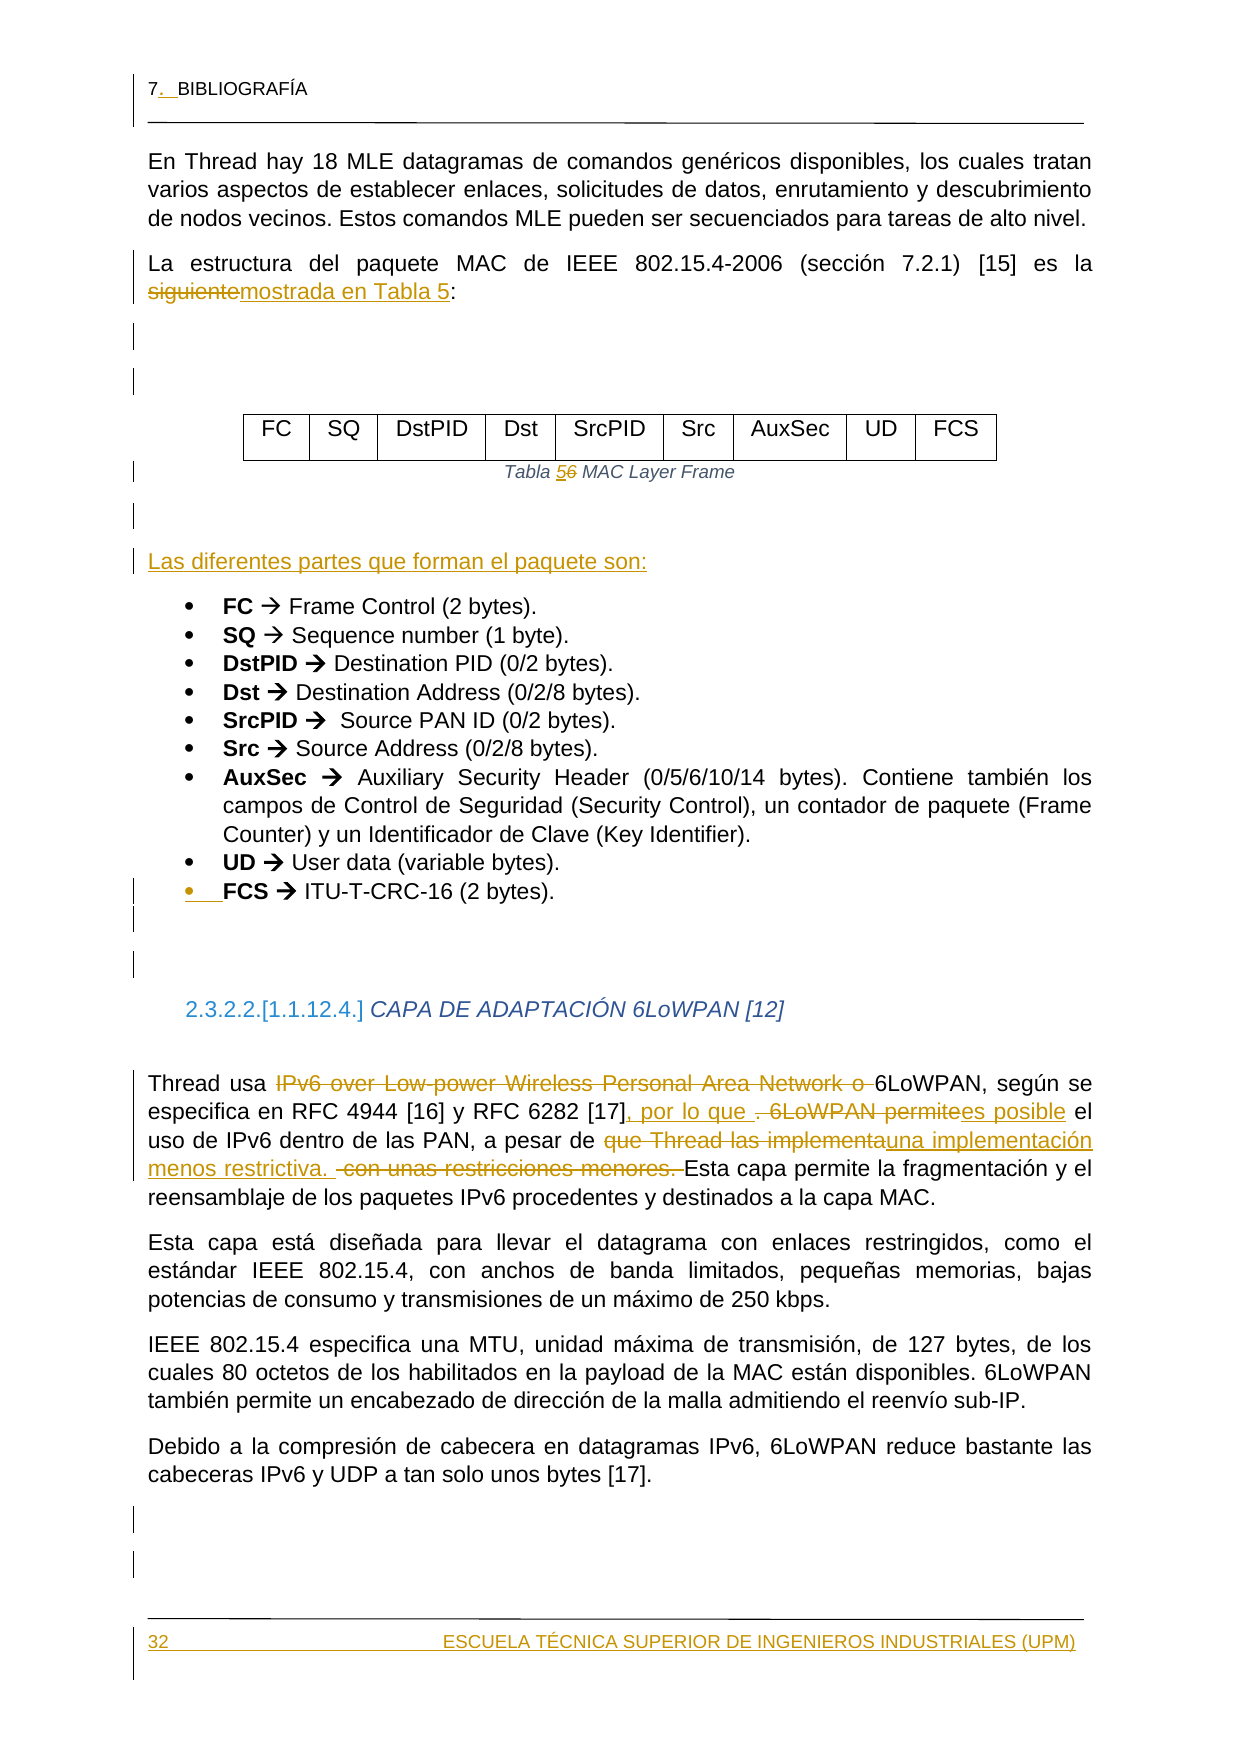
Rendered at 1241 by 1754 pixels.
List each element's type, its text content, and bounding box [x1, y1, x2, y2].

text En Thread hay 18 MLE datagramas de comandos genéricos disponibles, los cuales tratan varios aspectos de establecer enlaces, solicitudes de datos, enrutamiento y descubrimiento de nodos vecinos. Estos comandos MLE pueden ser secuenciados para tareas de alto nivel. [148, 148, 1092, 231]
list FCS ITU-T-CRC-16 (2 bytes). [185, 878, 1092, 904]
table_header UD [847, 415, 915, 459]
text IEEE 802.15.4 especifica una MTU, unidad máxima de transmisión, de 127 bytes, de los cuales 80 octetos de los habilitados en la payload de la MAC están disponibles. 6LoWPAN también permite un encabezado de dirección de la malla admitiendo el reenvío sub-IP. [148, 1331, 1092, 1414]
subtitle CAPA DE ADAPTACIÓN 6LoWPAN [12] [185, 996, 1092, 1023]
list AuxSec Auxiliary Security Header (0/5/6/10/14 bytes). Contiene también los campos de Control de Seguridad (Security Control), un contador de paquete (Frame Counter) y un Identificador de Clave (Key Identifier). [185, 764, 1092, 847]
table_header SQ [310, 415, 377, 459]
list SrcPID Source PAN ID (0/2 bytes). [185, 707, 1092, 733]
list Dst Destination Address (0/2/8 bytes). [185, 678, 1092, 705]
table_header FCS [916, 415, 996, 459]
list SQ Sequence number (1 byte). [185, 622, 1092, 648]
list FC Frame Control (2 bytes). [185, 593, 1092, 619]
table_header DstPID [378, 415, 485, 459]
table_header FC [244, 415, 309, 459]
text Esta capa está diseñada para llevar el datagrama con enlaces restringidos, como el estándar IEEE 802.15.4, con anchos de banda limitados, pequeñas memorias, bajas potencias de consumo y transmisiones de un máximo de 250 kbps. [148, 1229, 1092, 1312]
table_header Src [664, 415, 733, 459]
list UD User data (variable bytes). [185, 849, 1092, 876]
text La estructura del paquete MAC de IEEE 802.15.4-2006 (sección 7.2.1) [15] es la : [148, 250, 1092, 304]
table_header AuxSec [734, 415, 846, 459]
table_header Dst [486, 415, 555, 459]
text Tabla MAC Layer Frame [148, 461, 1092, 482]
table_header SrcPID [556, 415, 663, 459]
list Src Source Address (0/2/8 bytes). [185, 735, 1092, 762]
text Debido a la compresión de cabecera en datagramas IPv6, 6LoWPAN reduce bastante las cabeceras IPv6 y UDP a tan solo unos bytes [17]. [148, 1433, 1092, 1487]
list DstPID Destination PID (0/2 bytes). [185, 650, 1092, 676]
text Thread usa 6LoWPAN, según se especifica en RFC 4944 [16] y RFC 6282 [17] el uso de IPv6 dentro de las PAN, a pesar de Esta capa permite la fragmentación y el reensamblaje de los paquetes IPv6 procedentes y destinados a la capa MAC. [148, 1070, 1092, 1210]
